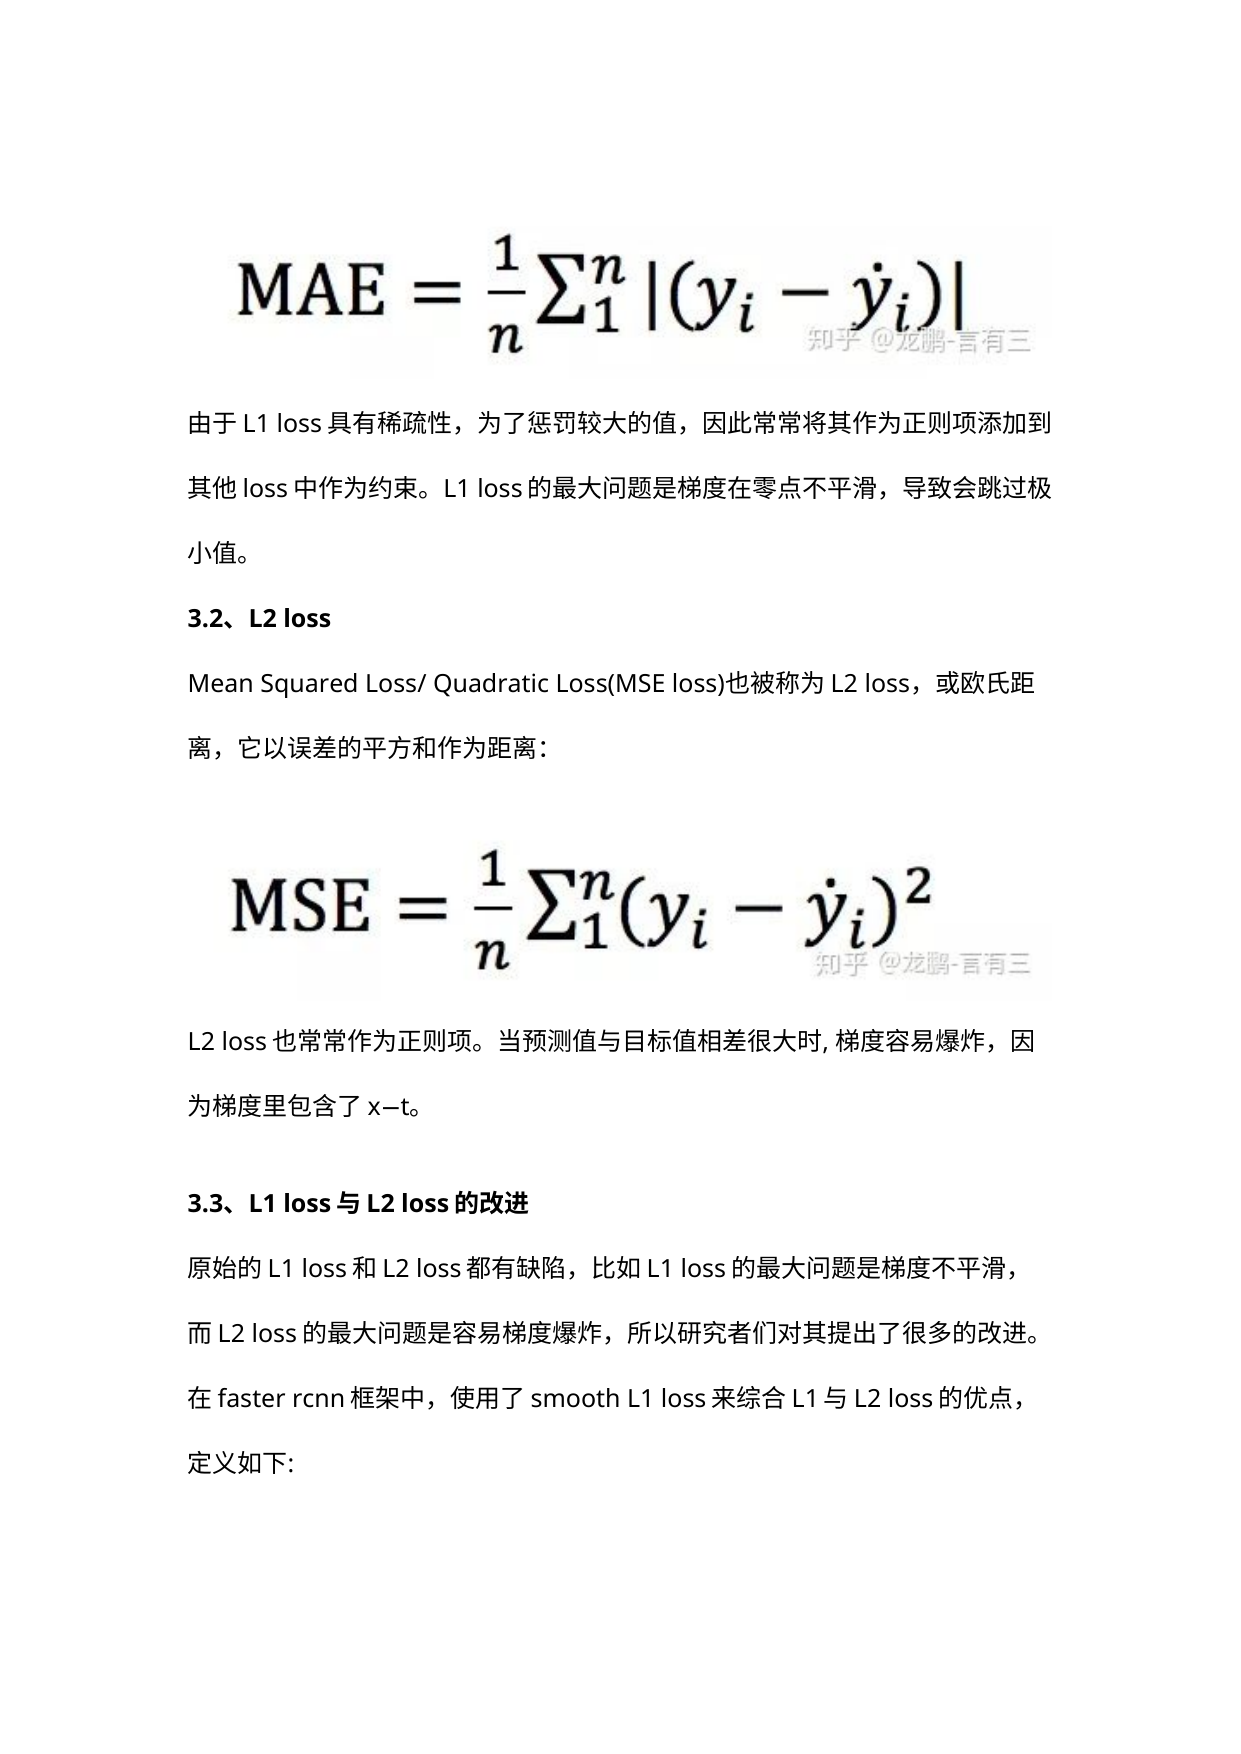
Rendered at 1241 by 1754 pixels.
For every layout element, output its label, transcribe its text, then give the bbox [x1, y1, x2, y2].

text 在faster rcnn框架中，使用了smooth L1 loss来综合L1与L2 loss的优点，定义如下: [187, 1364, 1053, 1494]
text 3.2、L2 loss [187, 584, 1053, 649]
picture [187, 173, 1053, 379]
text 原始的L1 loss和L2 loss都有缺陷，比如L1 loss的最大问题是梯度不平滑，而L2 loss的最大问题是容易梯度爆炸，所以研究者们对其提出了很多的改进。 [187, 1234, 1053, 1364]
text L2 loss也常常作为正则项。当预测值与目标值相差很大时, 梯度容易爆炸，因为梯度里包含了x−t。 [187, 1007, 1053, 1137]
text 由于L1 loss具有稀疏性，为了惩罚较大的值，因此常常将其作为正则项添加到其他loss中作为约束。L1 loss的最大问题是梯度在零点不平滑，导致会跳过极小值。 [187, 389, 1053, 584]
picture [187, 786, 1053, 1001]
text 3.3、L1 loss与L2 loss的改进 [187, 1169, 1053, 1234]
text Mean Squared Loss/ Quadratic Loss(MSE loss)也被称为L2 loss，或欧氏距离，它以误差的平方和作为距离： [187, 649, 1053, 779]
